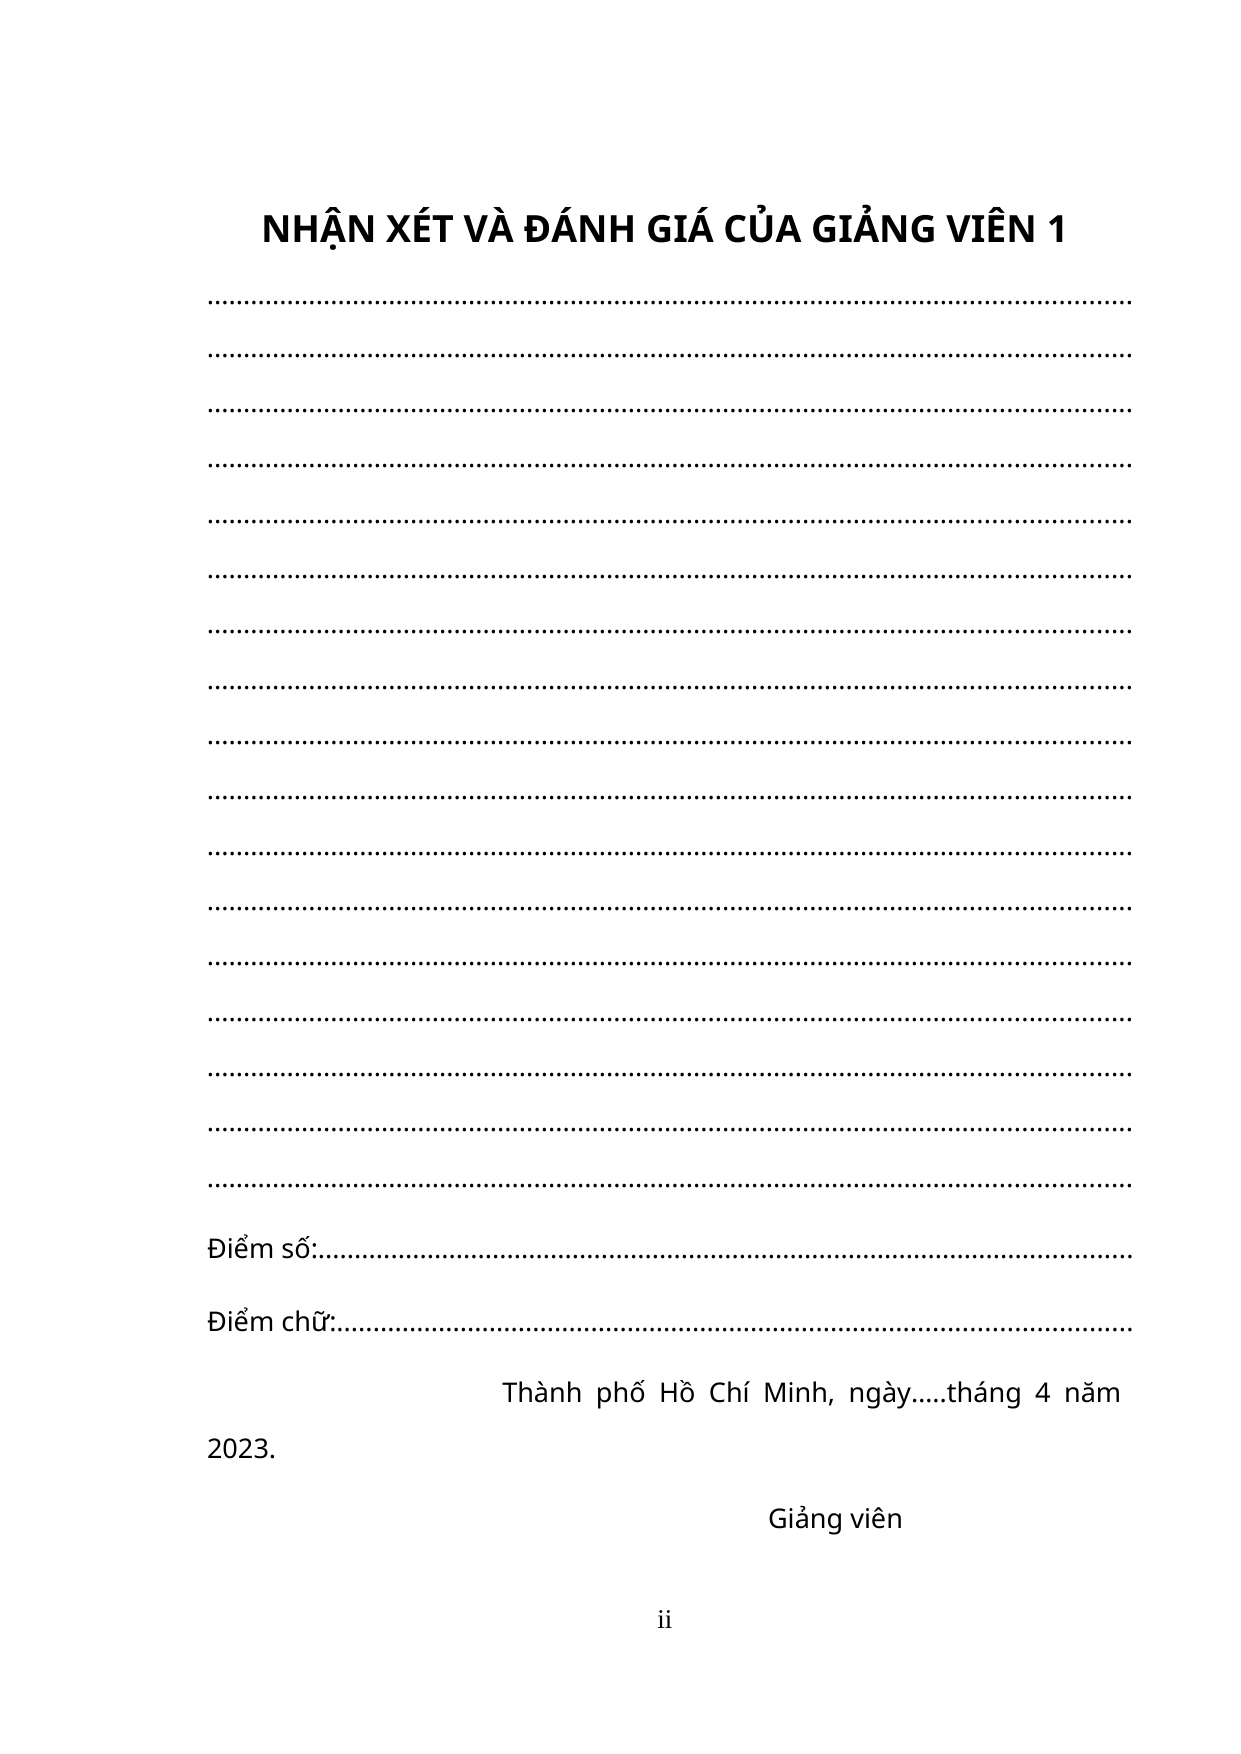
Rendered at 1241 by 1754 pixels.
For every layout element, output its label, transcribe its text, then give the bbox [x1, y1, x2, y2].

text Điểm số: [207, 1230, 1122, 1267]
subtitle NHẬN XÉT VÀ ĐÁNH GIÁ CỦA GIẢNG VIÊN 1 [207, 202, 1122, 253]
text Giảng viên [768, 1499, 1122, 1536]
text Điểm chữ: [207, 1302, 1122, 1339]
text Thành phố Hồ Chí Minh, ngày…..tháng 4 năm 2023. [207, 1374, 1122, 1466]
